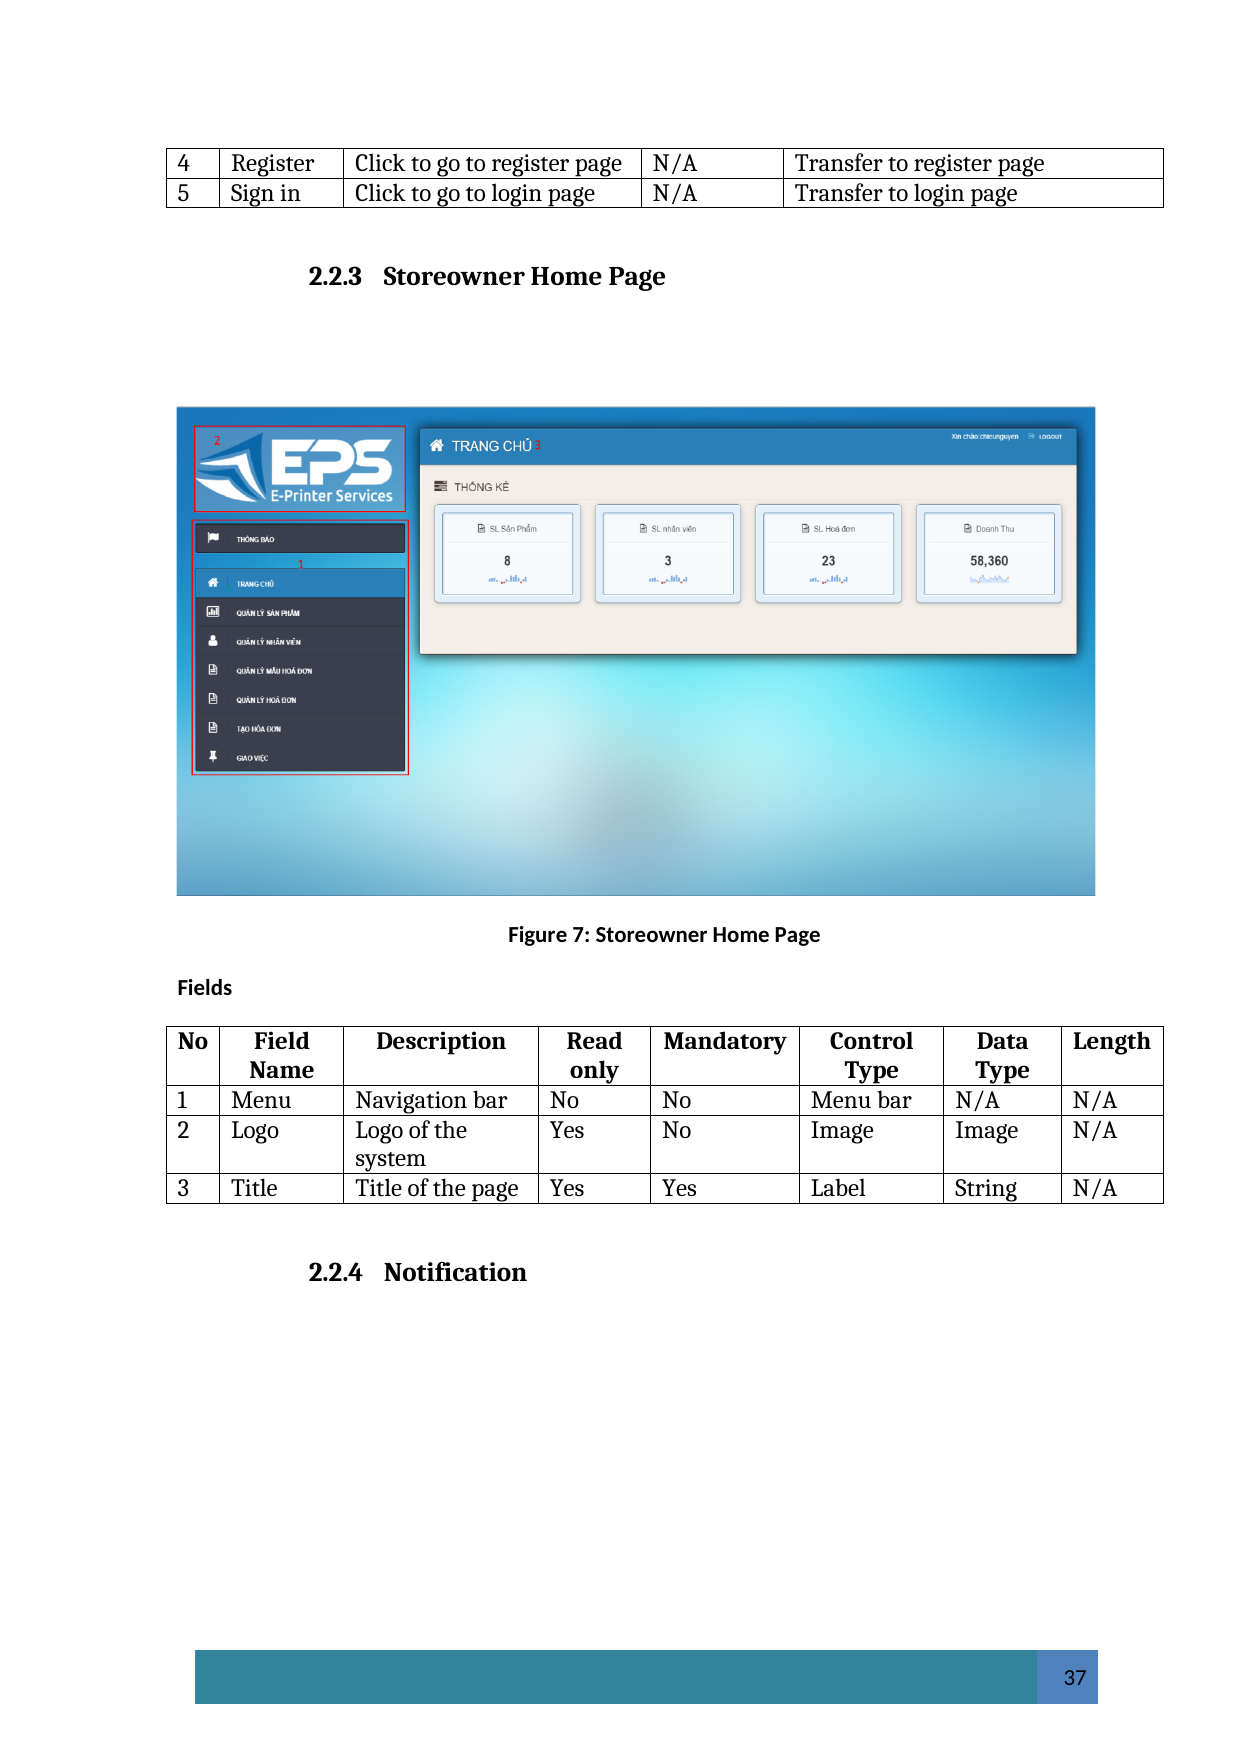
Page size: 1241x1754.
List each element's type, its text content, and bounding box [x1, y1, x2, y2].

table_cell Title of the page [344, 1174, 538, 1203]
table_cell N/A [944, 1086, 1061, 1114]
table_cell Logo [220, 1116, 343, 1173]
table_cell Image [944, 1116, 1061, 1173]
subtitle Storeowner Home Page [308, 261, 1151, 292]
table_cell Transfer to login page [784, 179, 1163, 207]
table_cell N/A [1062, 1116, 1163, 1173]
table_cell N/A [1062, 1086, 1163, 1114]
table_header No [167, 1027, 219, 1085]
table_cell 2 [167, 1116, 219, 1173]
table_cell 3 [167, 1174, 219, 1203]
table_cell Yes [539, 1116, 650, 1173]
table_cell N/A [642, 149, 783, 177]
subtitle Notification [308, 1257, 1151, 1288]
table_cell String [944, 1174, 1061, 1203]
table_cell No [539, 1086, 650, 1114]
table_cell N/A [1062, 1174, 1163, 1203]
table_cell Sign in [220, 179, 343, 207]
table_cell 1 [167, 1086, 219, 1114]
table_cell Menu [220, 1086, 343, 1114]
table_header Data Type [944, 1027, 1061, 1085]
picture [176, 406, 1096, 896]
table_cell Label [800, 1174, 943, 1203]
table_cell Click to go to register page [344, 149, 641, 177]
table_header Control Type [800, 1027, 943, 1085]
table_cell Image [800, 1116, 943, 1173]
table_cell 4 [167, 149, 219, 177]
table_cell No [651, 1086, 799, 1114]
table_cell Menu bar [800, 1086, 943, 1114]
table_cell Register [220, 149, 343, 177]
table_header Length [1062, 1027, 1163, 1085]
table_cell Yes [651, 1174, 799, 1203]
table_header Description [344, 1027, 538, 1085]
table_header Field Name [220, 1027, 343, 1085]
table_cell Yes [539, 1174, 650, 1203]
table_cell Logo of the system [344, 1116, 538, 1173]
table_cell 5 [167, 179, 219, 207]
table_cell N/A [642, 179, 783, 207]
table_cell Title [220, 1174, 343, 1203]
table_cell Click to go to login page [344, 179, 641, 207]
table_cell No [651, 1116, 799, 1173]
table_cell Transfer to register page [784, 149, 1163, 177]
text Fields [177, 973, 1151, 1001]
table_header Read only [539, 1027, 650, 1085]
table_header Mandatory [651, 1027, 799, 1085]
table_cell Navigation bar [344, 1086, 538, 1114]
